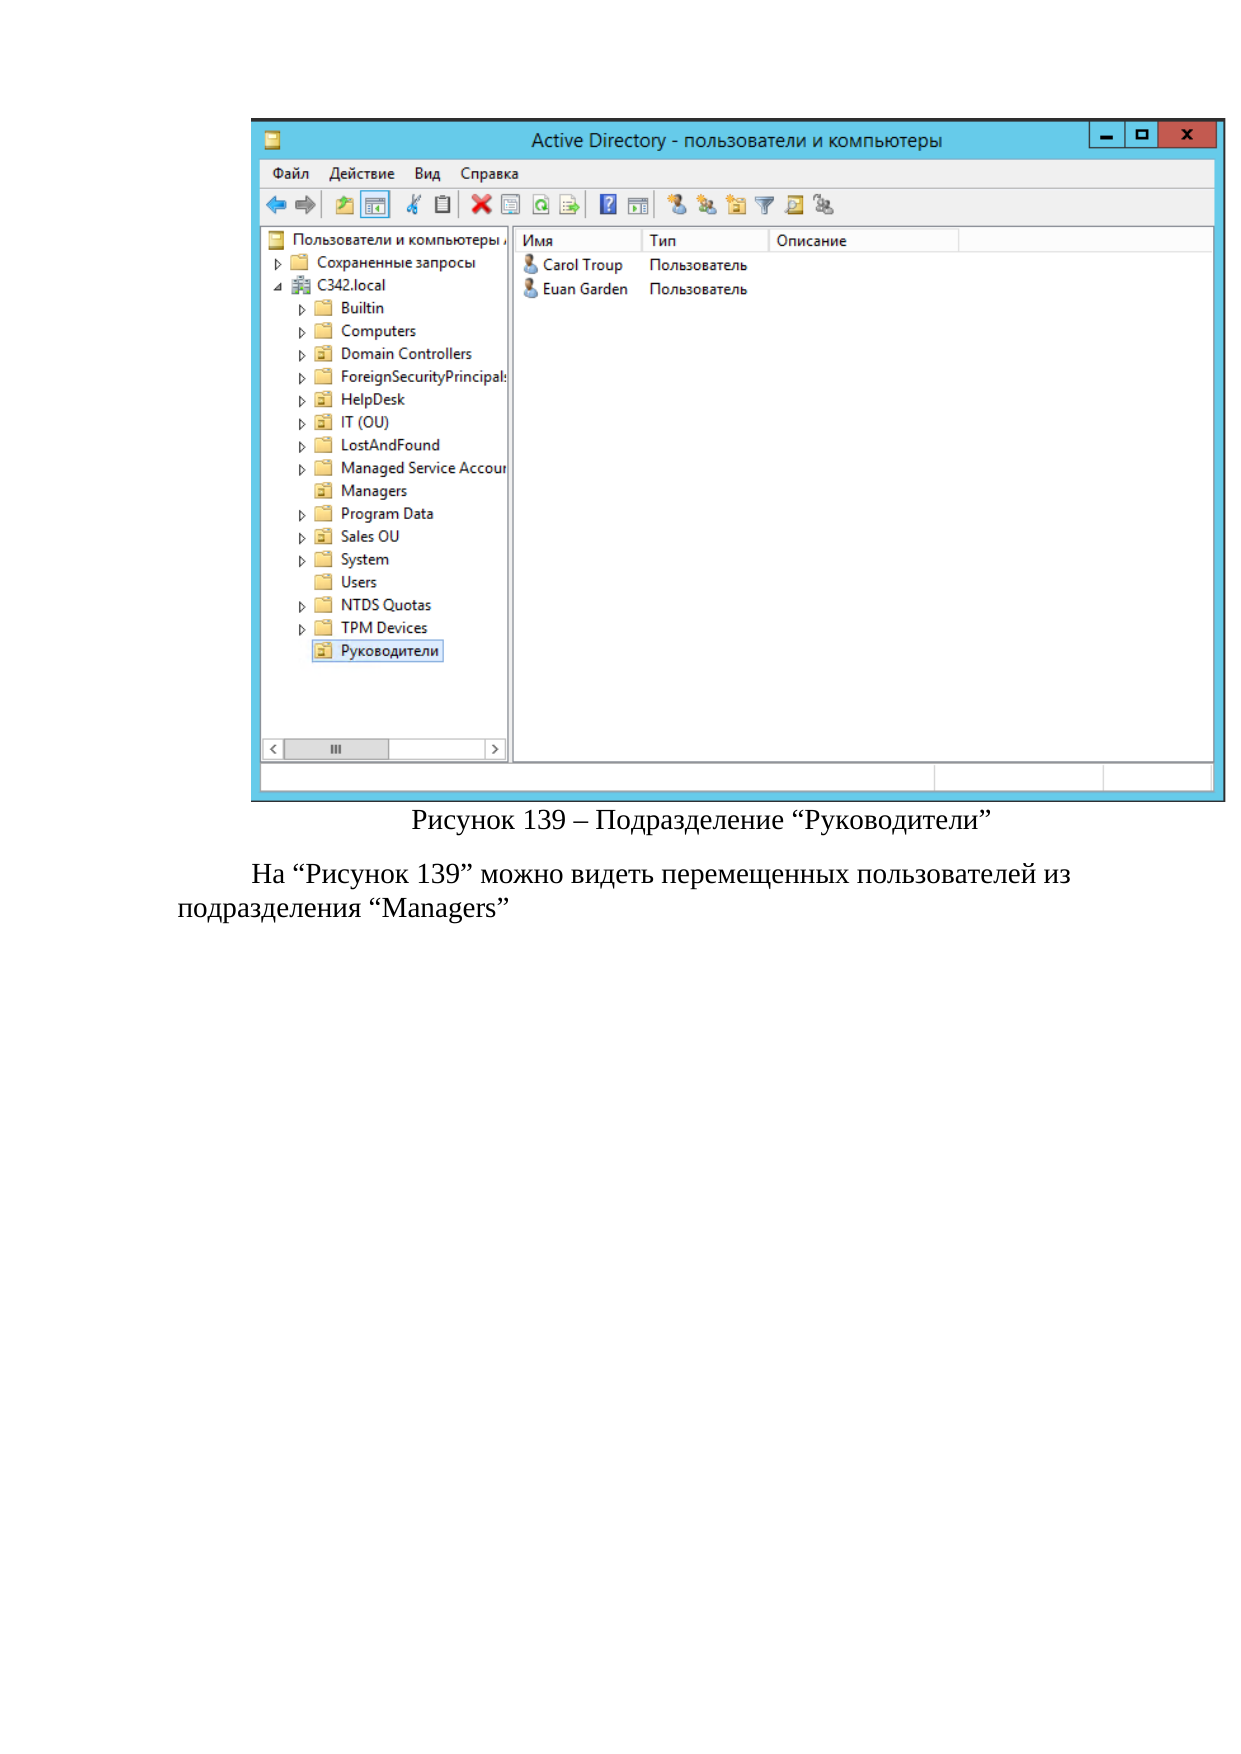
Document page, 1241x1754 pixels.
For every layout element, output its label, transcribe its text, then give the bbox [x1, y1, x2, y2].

text На “Рисунок 139” можно видеть перемещенных пользователей из подразделения “Managers” [177, 856, 1152, 923]
picture [251, 118, 1226, 802]
text Рисунок – Подразделение “Руководители” [177, 802, 1152, 836]
